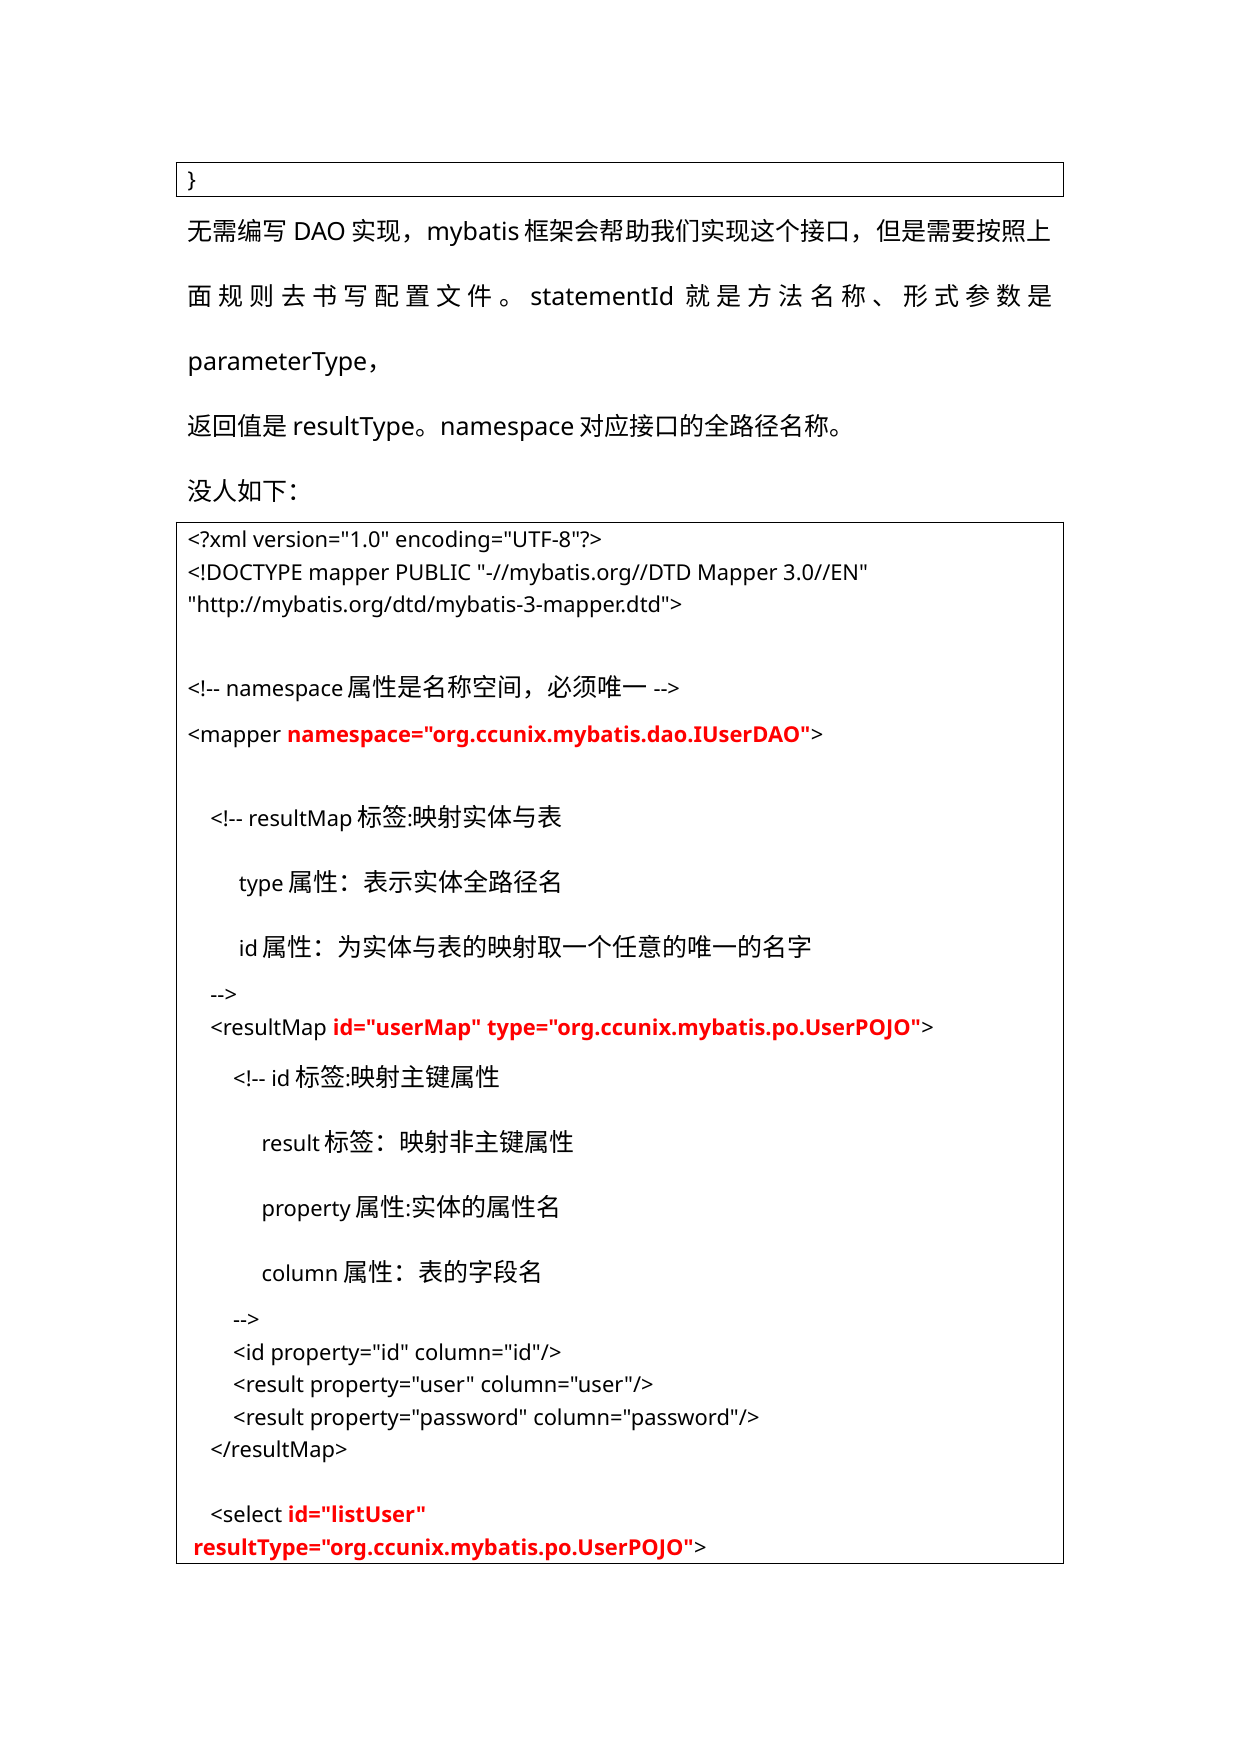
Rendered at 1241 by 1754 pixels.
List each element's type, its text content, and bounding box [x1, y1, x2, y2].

text 返回值是resultType。namespace对应接口的全路径名称。 [187, 392, 1053, 457]
text 没人如下： [187, 457, 1053, 522]
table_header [177, 523, 1063, 1563]
text 无需编写DAO实现，mybatis框架会帮助我们实现这个接口，但是需要按照上面规则去书写配置文件。statementId就是方法名称、形式参数是parameterType， [187, 197, 1053, 392]
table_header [177, 163, 1063, 196]
